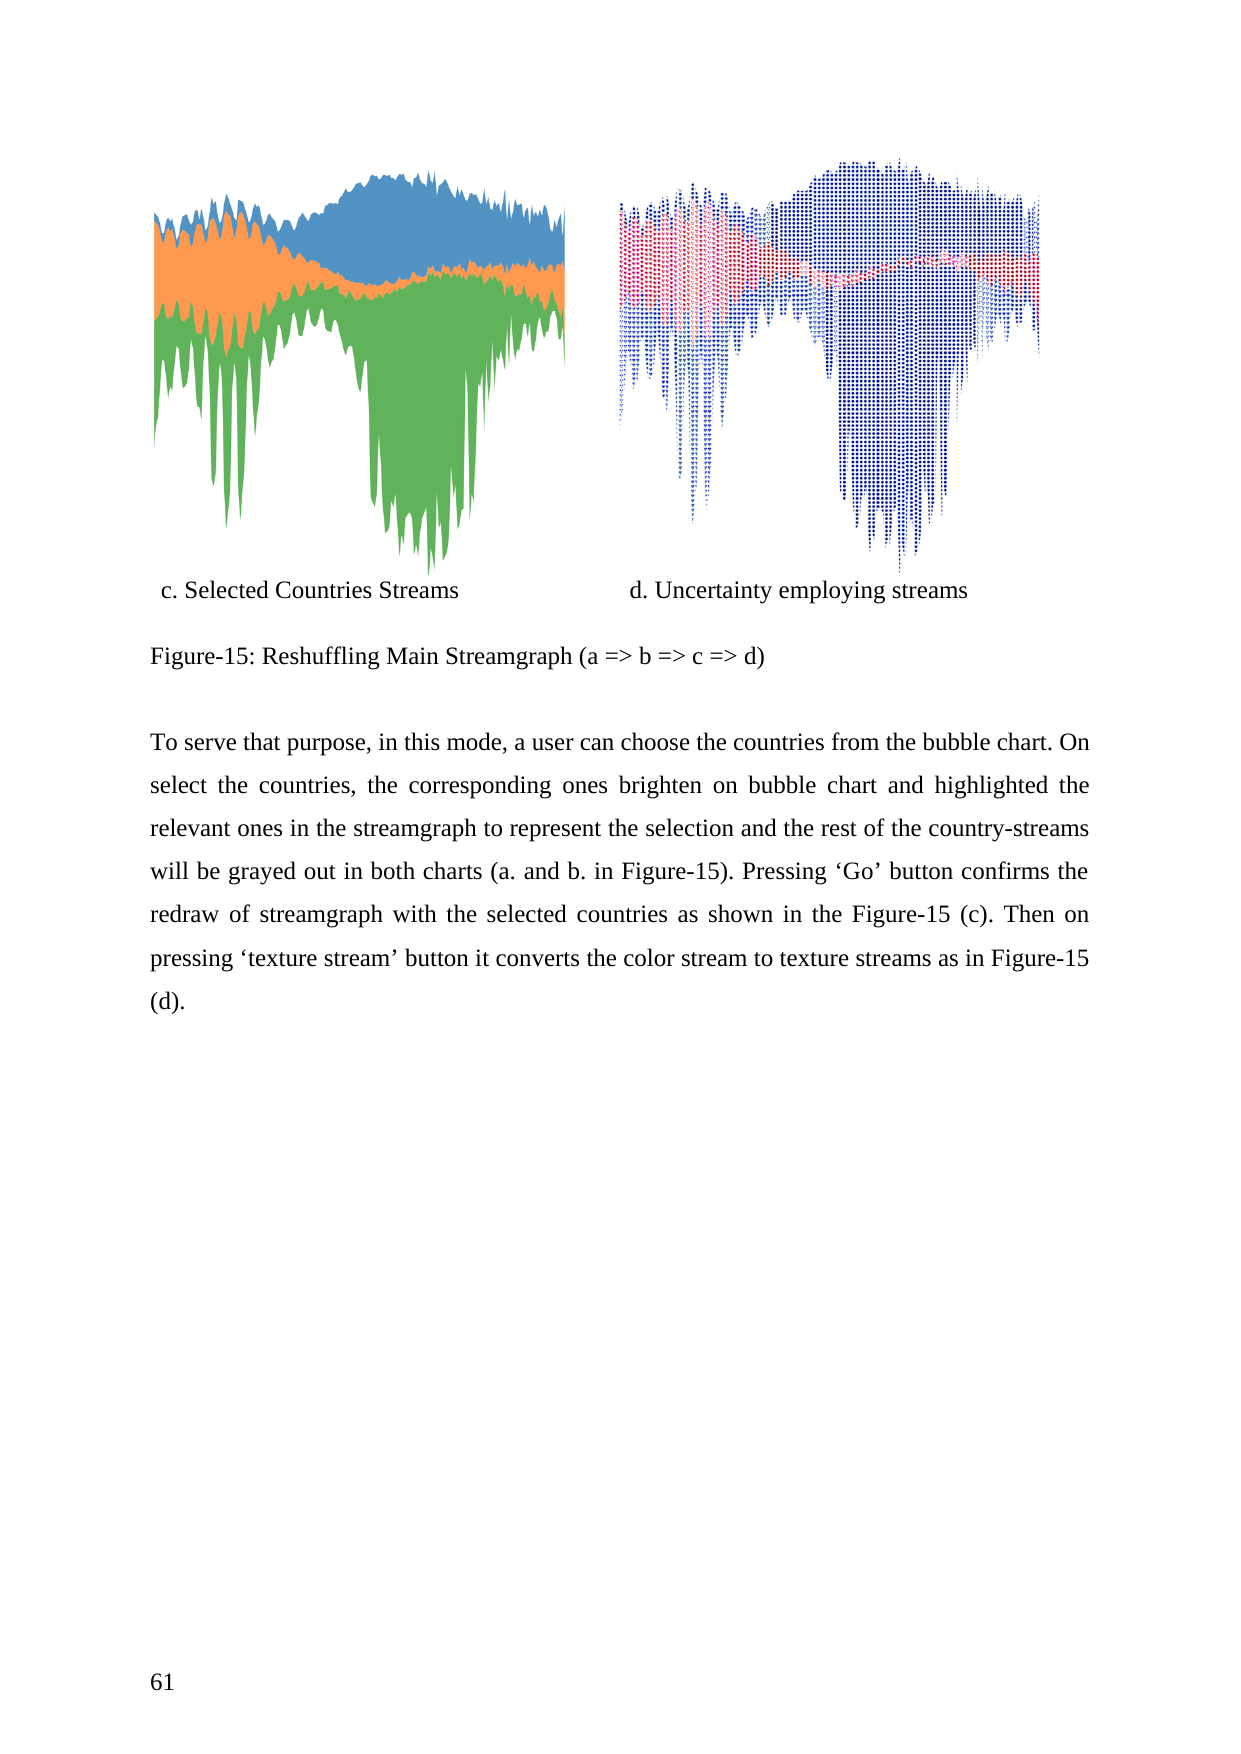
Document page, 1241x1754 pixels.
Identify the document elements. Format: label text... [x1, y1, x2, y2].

picture [611, 150, 1046, 584]
picture [150, 166, 568, 584]
text Figure-15: Reshuffling Main Streamgraph (a => b => c => d) [150, 641, 1090, 669]
text To serve that purpose, in this mode, a user can choose the countries from the bubble chart. On select the countries, the corresponding ones brighten on bubble chart and highlighted the relevant ones in the streamgraph to represent the selection and the rest of the country-streams will be grayed out in both charts (a. and b. in Figure-15). Pressing ‘Go’ button confirms the redraw of streamgraph with the selected countries as shown in the Figure-15 (c). Then on pressing ‘texture stream’ button it converts the color stream to texture streams as in Figure-15 (d). [150, 727, 1090, 1014]
